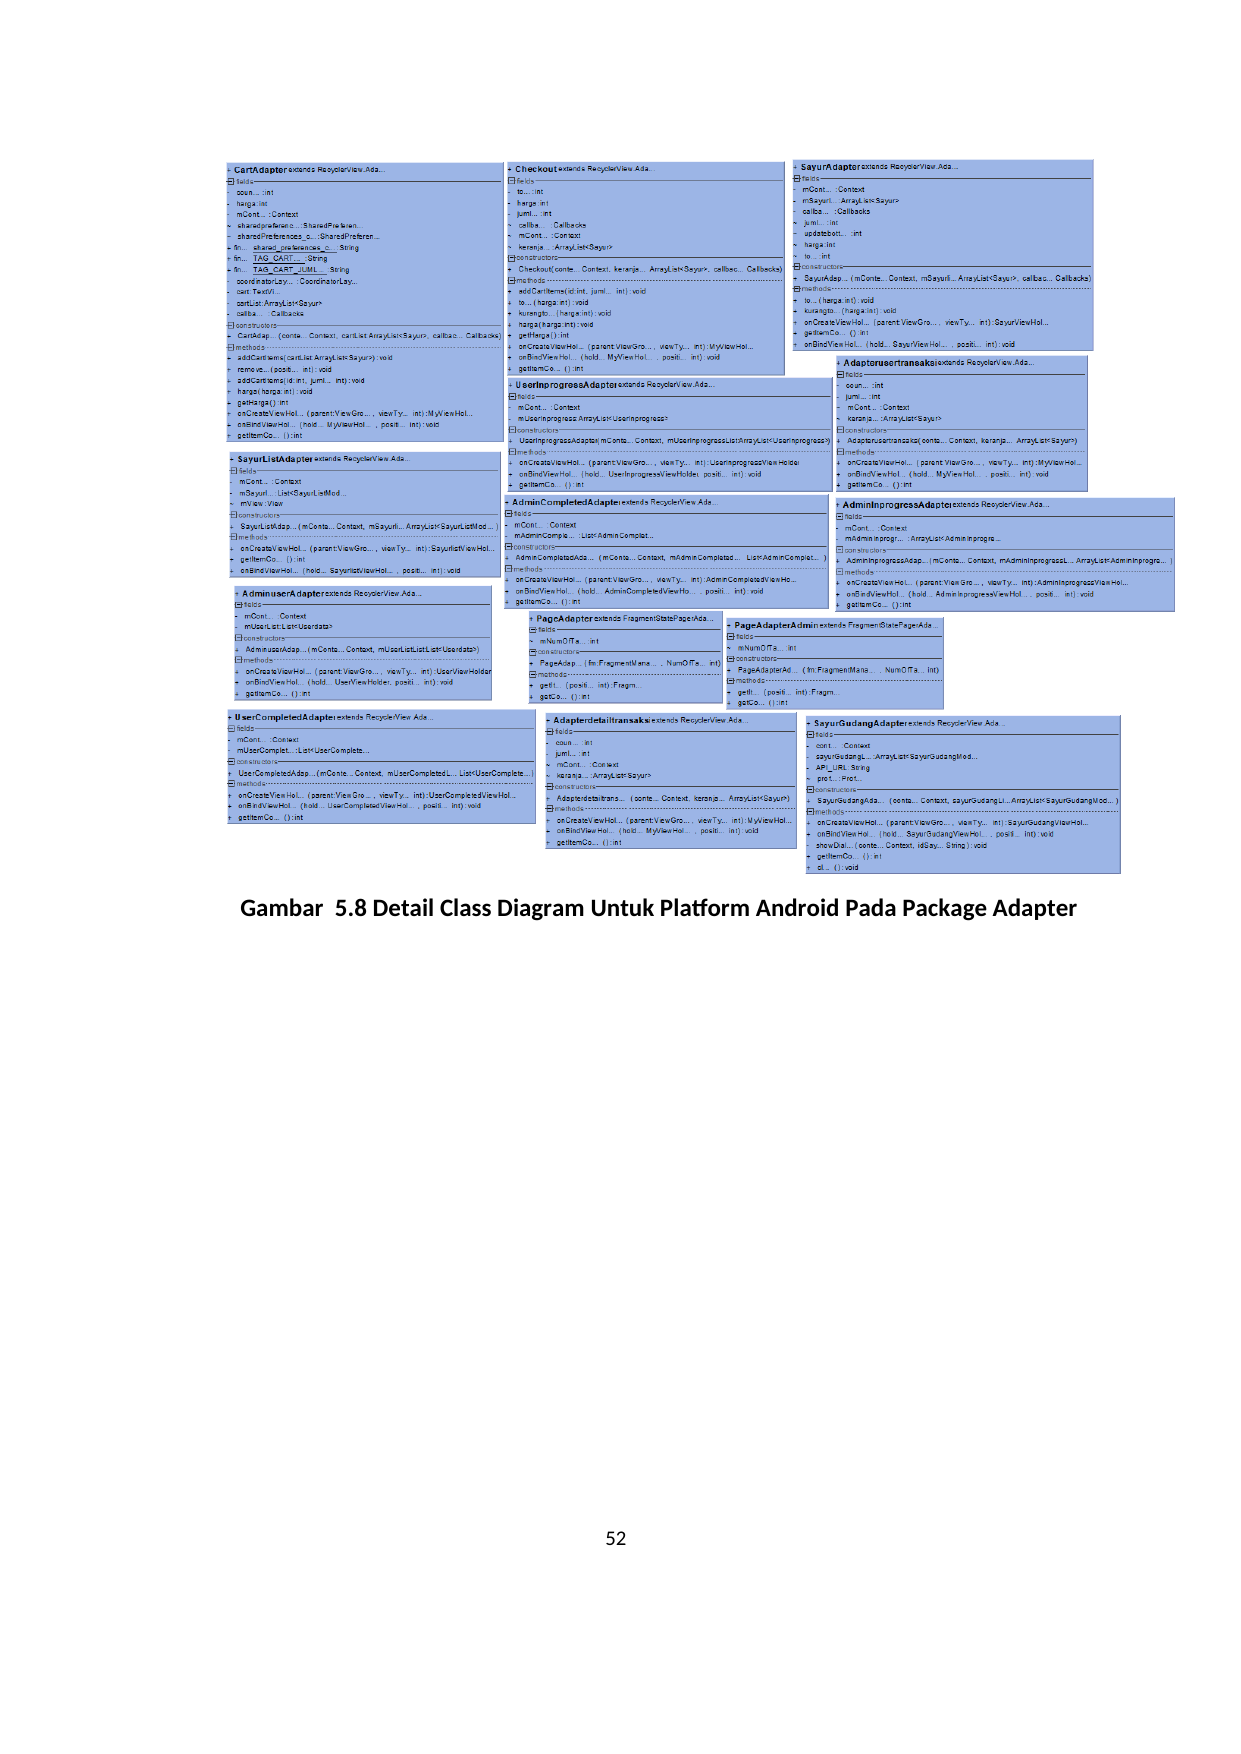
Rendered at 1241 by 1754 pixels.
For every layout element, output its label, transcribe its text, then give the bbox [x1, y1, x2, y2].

subtitle Gambar 5.8 Detail Class Diagram Untuk Platform Android Pada Package Adapter [226, 892, 1092, 922]
picture [225, 159, 1175, 874]
